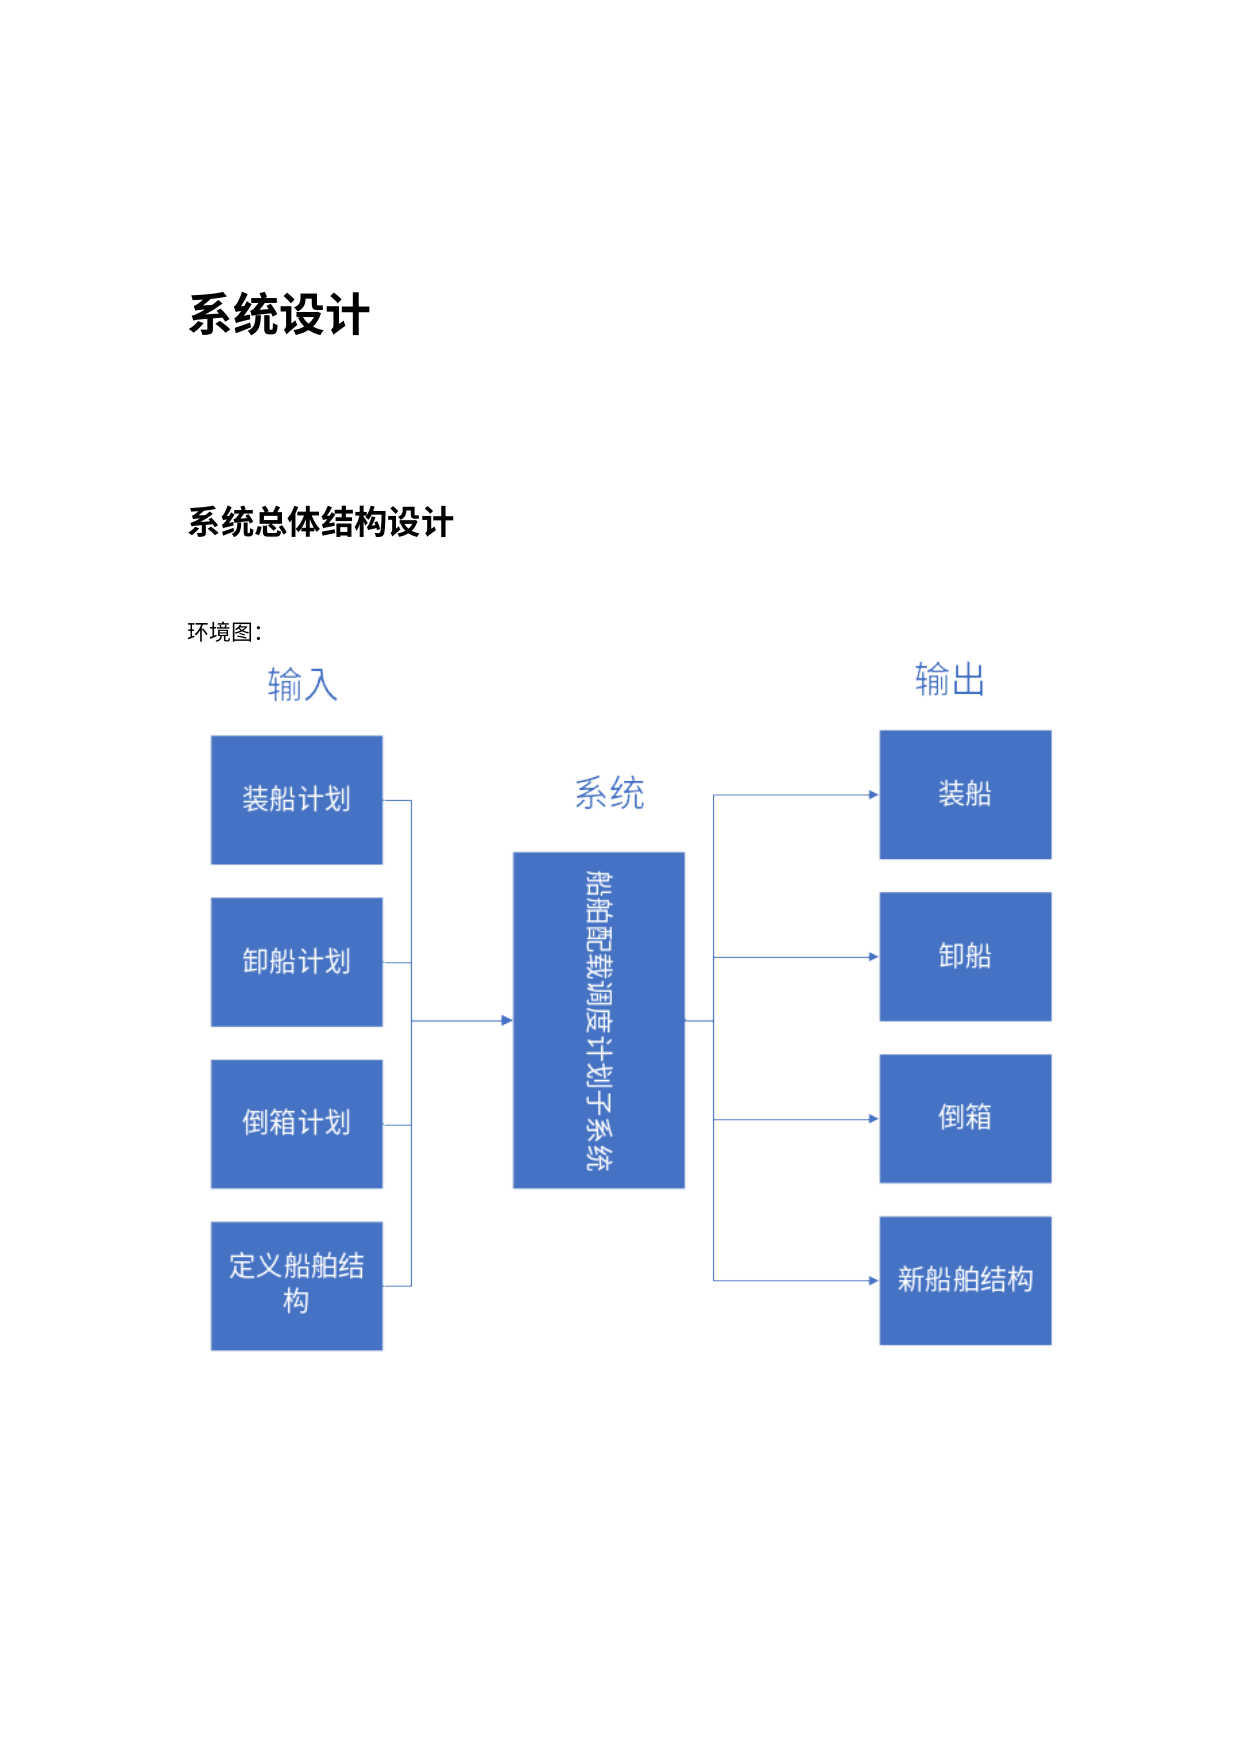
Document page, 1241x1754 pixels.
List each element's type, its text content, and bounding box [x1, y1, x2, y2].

subtitle 系统总体结构设计 [187, 488, 1053, 553]
subtitle 系统设计 [187, 262, 1053, 360]
text 环境图： [187, 615, 1053, 647]
